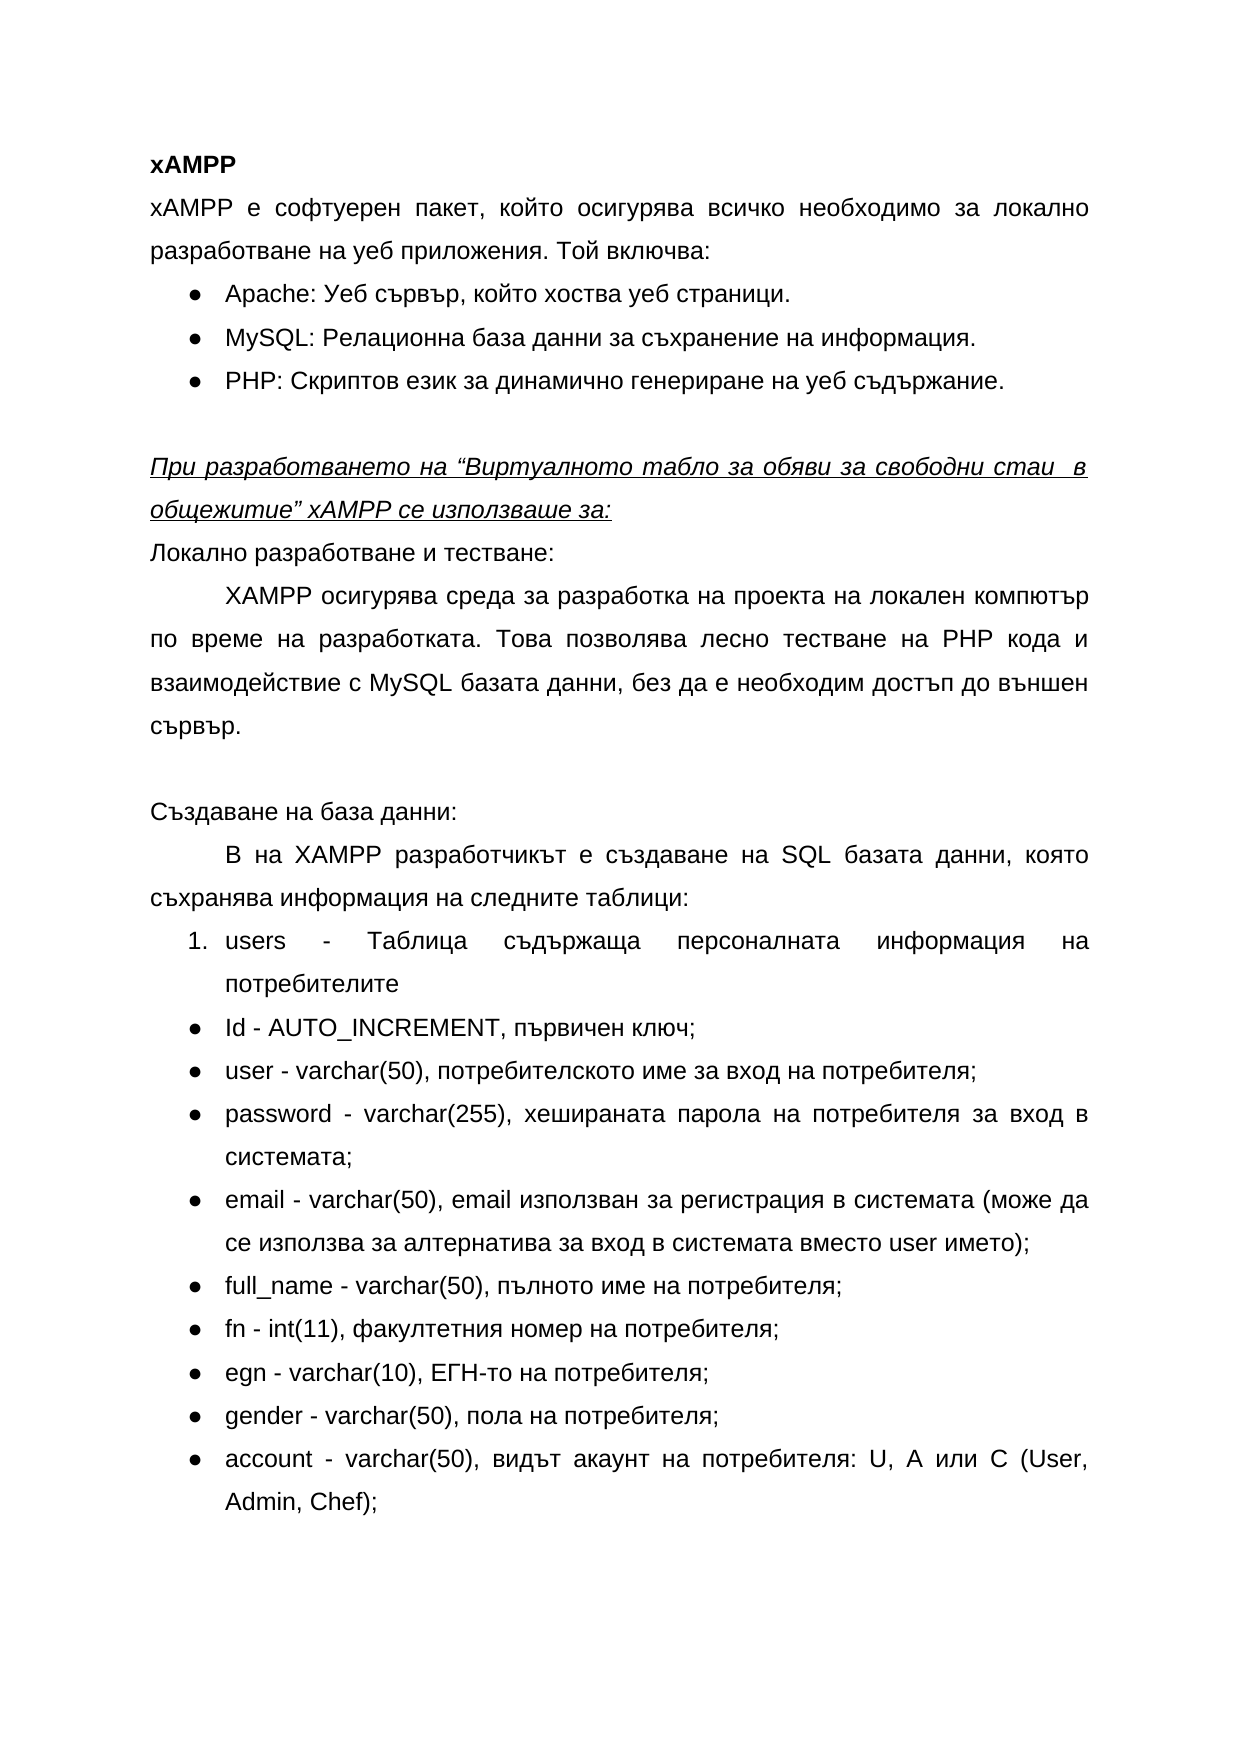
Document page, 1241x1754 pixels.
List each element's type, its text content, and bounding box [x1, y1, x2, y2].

list users - Таблица съдържаща персоналната информация на потребителите [187, 926, 1090, 998]
list Apache: Уеб сървър, който хоства уеб страници. [187, 279, 1090, 308]
list password - varchar(255), хешираната парола на потребителя за вход в системата; [187, 1099, 1090, 1171]
text Локално разработване и тестване: [150, 538, 1090, 567]
text Създаване на база данни: [150, 797, 1090, 826]
list email - varchar(50), email използван за регистрация в системата (може да се използва за алтернатива за вход в системата вместо user името); [187, 1185, 1090, 1257]
text При разработването на “Виртуалното табло за обяви за свободни стаи в общежитие” xAMPP се използваше за: [150, 452, 1090, 524]
text XAMPP осигурява среда за разработка на проекта на локален компютър по време на разработката. Това позволява лесно тестване на PHP кода и взаимодействие с MySQL базата данни, без да е необходим достъп до външен сървър. [150, 581, 1090, 739]
list egn - varchar(10), ЕГН-то на потребителя; [187, 1357, 1090, 1386]
text В на XAMPP разработчикът е създаване на SQL базата данни, която съхранява информация на следните таблици: [150, 840, 1090, 912]
list account - varchar(50), видът акаунт на потребителя: U, A или C (User, Admin, Chef); [187, 1444, 1090, 1516]
list PHP: Скриптов език за динамично генериране на уеб съдържание. [187, 366, 1090, 394]
list full_name - varchar(50), пълното име на потребителя; [187, 1271, 1090, 1300]
list gender - varchar(50), пола на потребителя; [187, 1401, 1090, 1429]
list fn - int(11), факултетния номер на потребителя; [187, 1314, 1090, 1343]
list Id - AUTO_INCREMENT, първичен ключ; [187, 1012, 1090, 1041]
text xAMPP [150, 150, 1090, 179]
text xAMPP е софтуерен пакет, който осигурява всичко необходимо за локално разработване на уеб приложения. Той включва: [150, 193, 1090, 265]
list MySQL: Релационна база данни за съхранение на информация. [187, 322, 1090, 351]
list user - varchar(50), потребителското име за вход на потребителя; [187, 1056, 1090, 1084]
